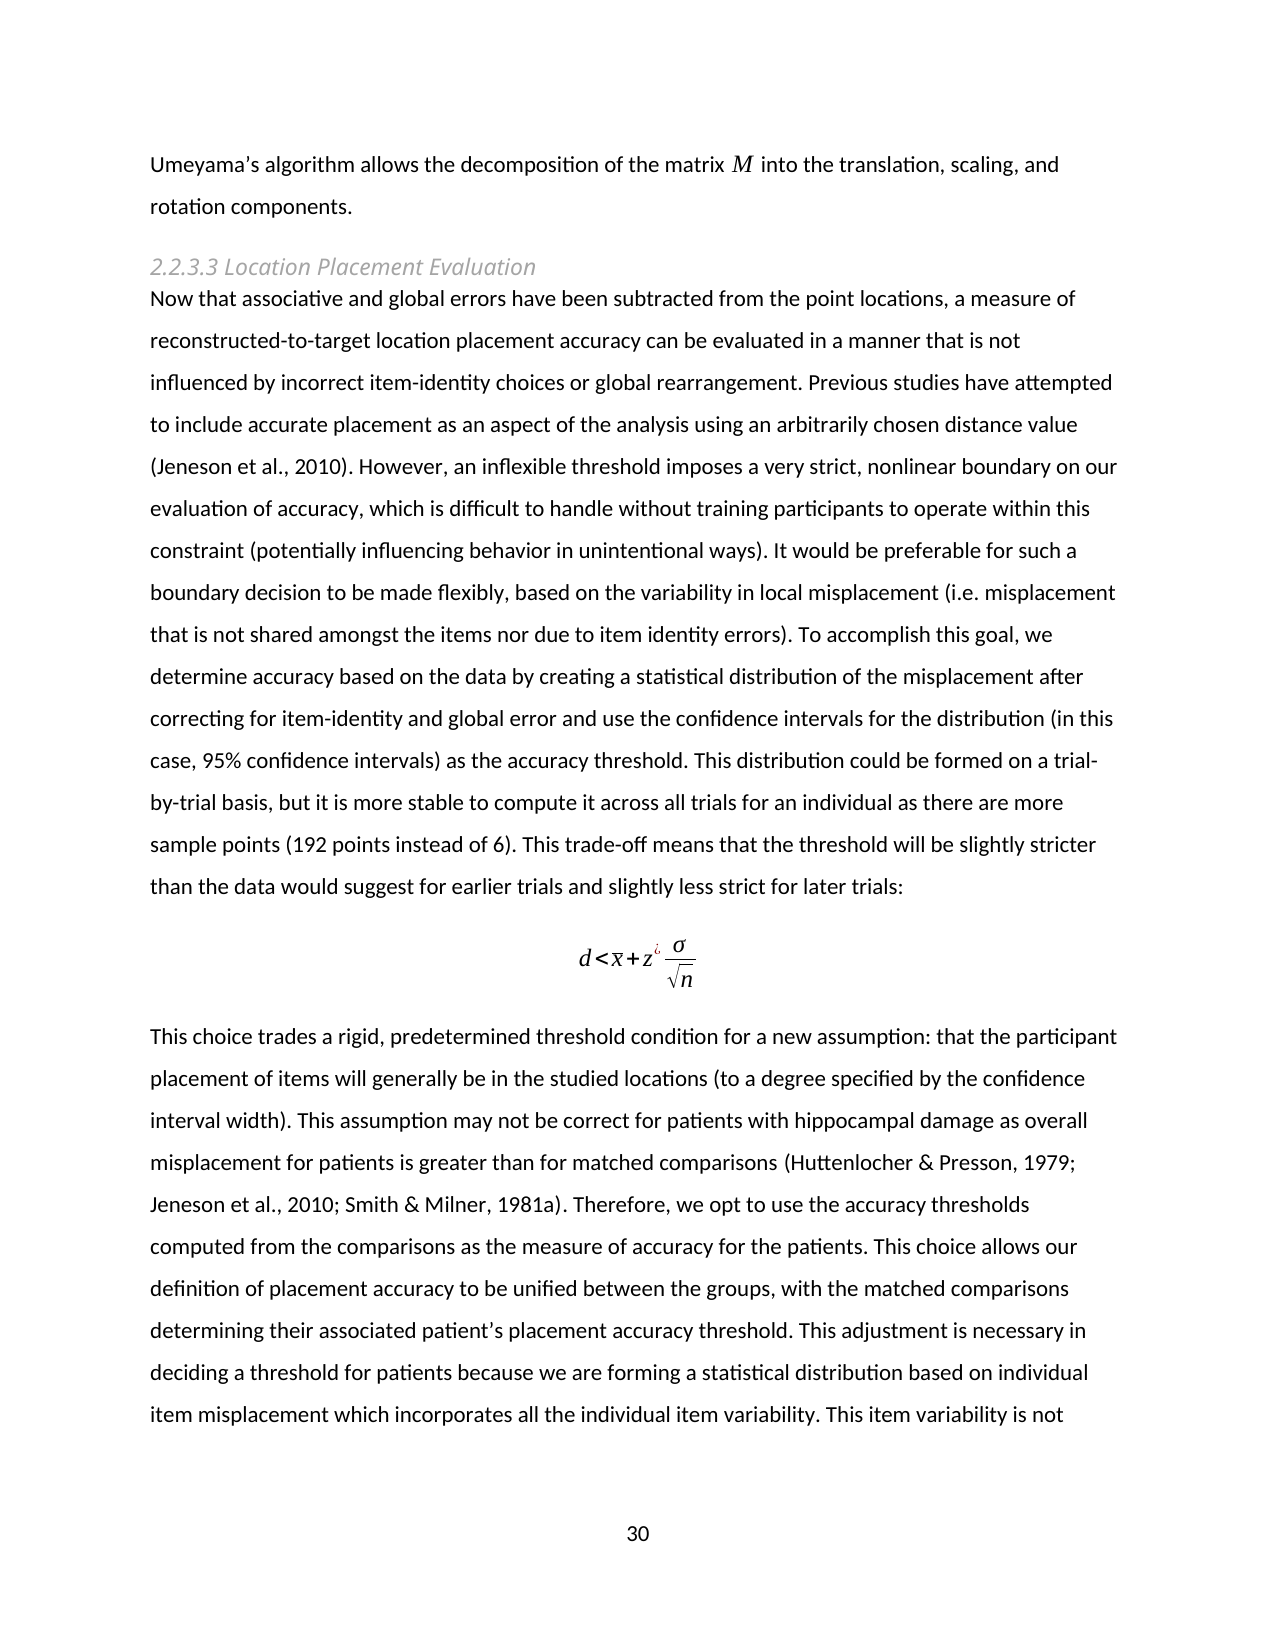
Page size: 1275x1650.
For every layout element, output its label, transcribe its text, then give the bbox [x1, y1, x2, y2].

subtitle 2.2.3.3 Location Placement Evaluation [150, 251, 1125, 282]
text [150, 1022, 1125, 1428]
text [150, 150, 1125, 220]
text Now that associative and global errors have been subtracted from the point locations, a measure of reconstructed-to-target location placement accuracy can be evaluated in a manner that is not influenced by incorrect item-identity choices or global rearrangement. Previous studies have attempted to include accurate placement as an aspect of the analysis using an arbitrarily chosen distance value (Jeneson et al., 2010). However, an inflexible threshold imposes a very strict, nonlinear boundary on our evaluation of accuracy, which is difficult to handle without training participants to operate within this constraint (potentially influencing behavior in unintentional ways). It would be preferable for such a boundary decision to be made flexibly, based on the variability in local misplacement (i.e. misplacement that is not shared amongst the items nor due to item identity errors). To accomplish this goal, we determine accuracy based on the data by creating a statistical distribution of the misplacement after correcting for item-identity and global error and use the confidence intervals for the distribution (in this case, 95% confidence intervals) as the accuracy threshold. This distribution could be formed on a trial-by-trial basis, but it is more stable to compute it across all trials for an individual as there are more sample points (192 points instead of 6). This trade-off means that the threshold will be slightly stricter than the data would suggest for earlier trials and slightly less strict for later trials: [150, 284, 1125, 900]
